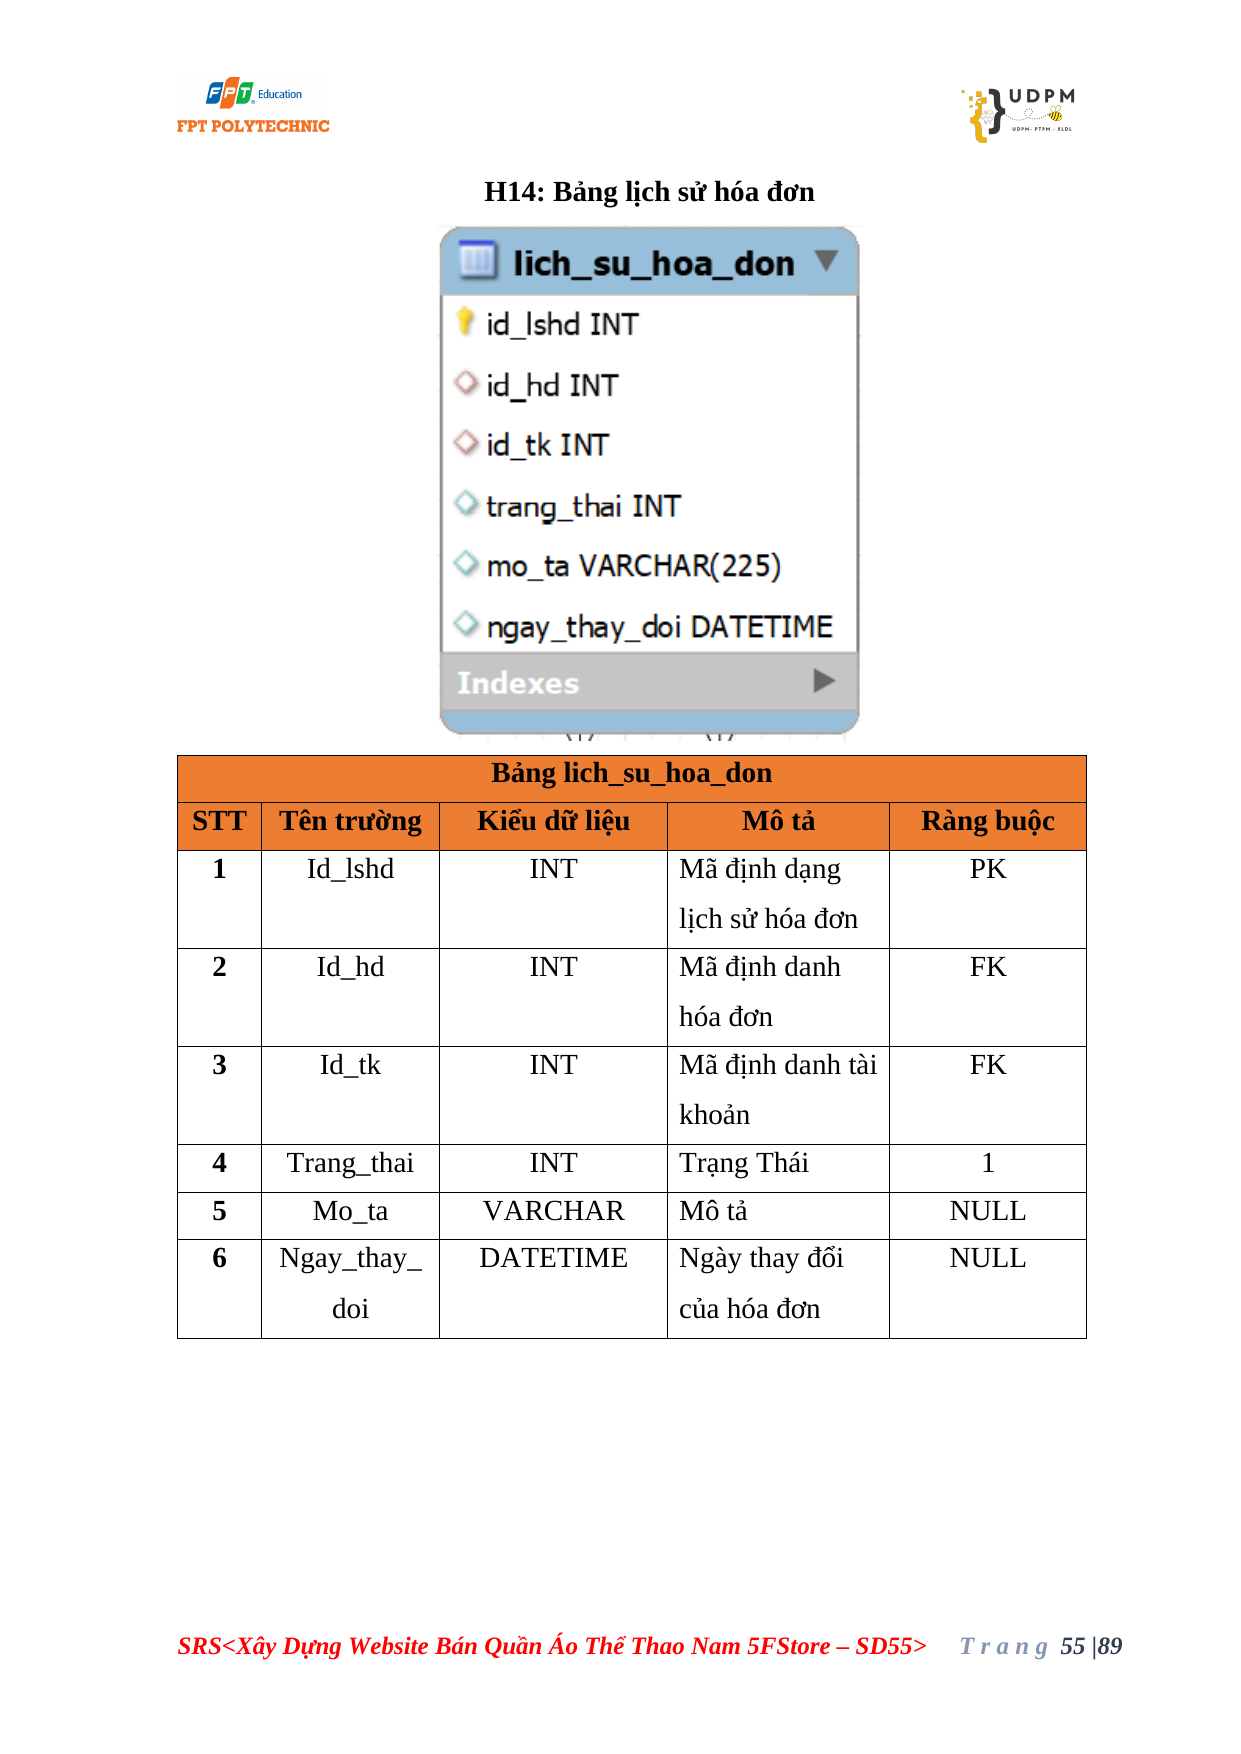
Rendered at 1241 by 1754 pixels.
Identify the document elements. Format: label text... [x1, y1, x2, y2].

table_cell INT [440, 851, 667, 948]
table_cell 6 [178, 1240, 261, 1337]
table_cell 1 [890, 1145, 1086, 1192]
table_cell Tên trường [262, 803, 439, 850]
table_cell Trạng Thái [668, 1145, 889, 1192]
table_cell 2 [178, 949, 261, 1046]
table_cell FK [890, 949, 1086, 1046]
table_cell DATETIME [440, 1240, 667, 1337]
table_cell Id_hd [262, 949, 439, 1046]
table_cell Ngay_thay_doi [262, 1240, 439, 1337]
picture [947, 75, 1105, 156]
table_cell Mã định danh hóa đơn [668, 949, 889, 1046]
table_cell 4 [178, 1145, 261, 1192]
table_cell Trang_thai [262, 1145, 439, 1192]
table_cell Ngày thay đổi của hóa đơn [668, 1240, 889, 1337]
table_cell 5 [178, 1193, 261, 1239]
table_cell Id_lshd [262, 851, 439, 948]
table_cell Ràng buộc [890, 803, 1086, 850]
table_cell Kiểu dữ liệu [440, 803, 667, 850]
table_cell INT [440, 1145, 667, 1192]
table_cell STT [178, 803, 261, 850]
table_cell 3 [178, 1047, 261, 1144]
picture [437, 225, 863, 741]
table_cell Mã định danh tài khoản [668, 1047, 889, 1144]
table_cell NULL [890, 1240, 1086, 1337]
table_cell FK [890, 1047, 1086, 1144]
table_cell Mã định dạng lịch sử hóa đơn [668, 851, 889, 948]
table_cell INT [440, 949, 667, 1046]
table_cell VARCHAR [440, 1193, 667, 1239]
table_cell INT [440, 1047, 667, 1144]
table_cell Mô tả [668, 803, 889, 850]
table_cell PK [890, 851, 1086, 948]
table_cell Mo_ta [262, 1193, 439, 1239]
text H14: Bảng lịch sử hóa đơn [177, 174, 1122, 208]
table_header Bảng lich_su_hoa_don [178, 756, 1086, 802]
table_cell 1 [178, 851, 261, 948]
picture [177, 77, 330, 132]
table_cell Id_tk [262, 1047, 439, 1144]
table_cell Mô tả [668, 1193, 889, 1239]
table_cell NULL [890, 1193, 1086, 1239]
